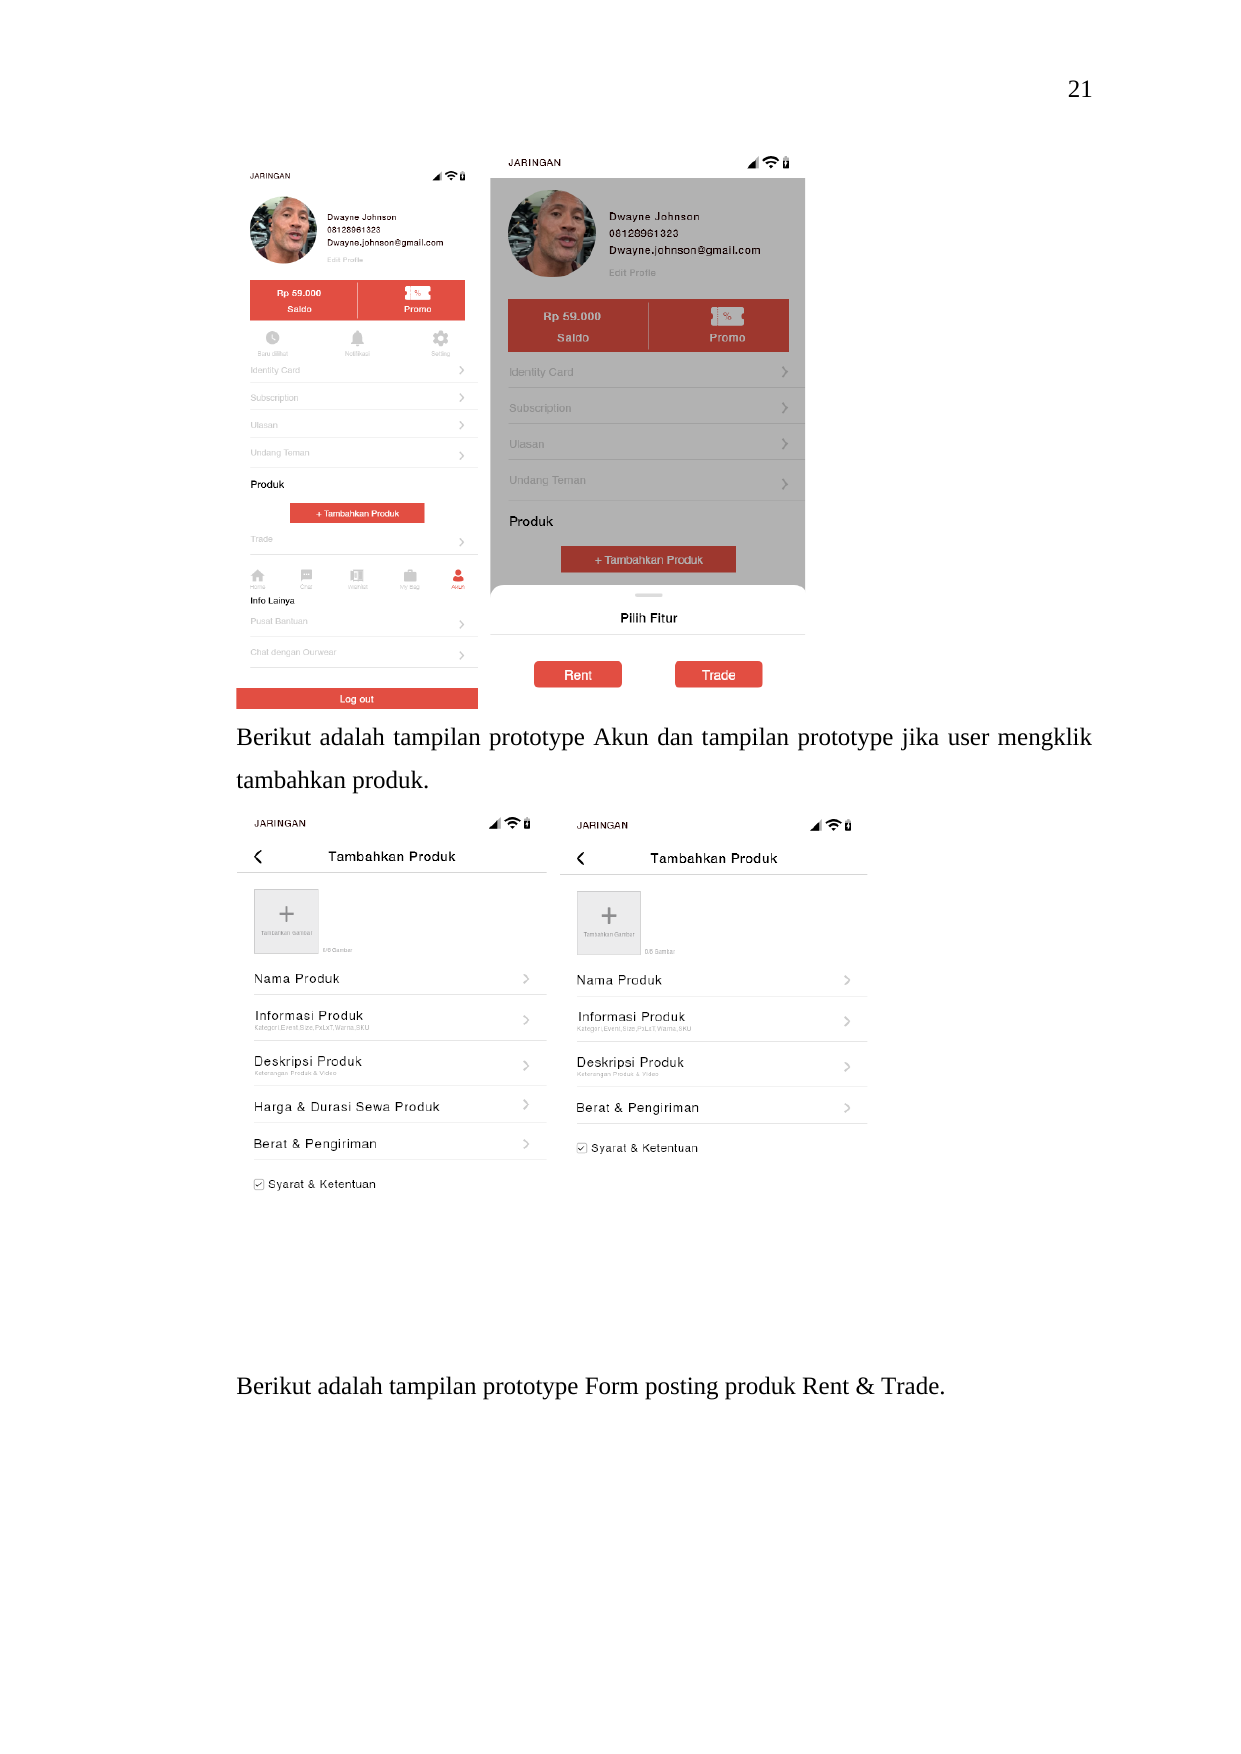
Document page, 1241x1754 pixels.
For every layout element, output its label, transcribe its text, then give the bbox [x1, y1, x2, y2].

picture [490, 147, 805, 709]
picture [236, 164, 478, 709]
text Berikut adalah tampilan prototype Form posting produk Rent & Trade. [236, 1371, 1092, 1400]
picture [236, 808, 547, 1357]
text Berikut adalah tampilan prototype Akun dan tampilan prototype jika user mengklik tambahkan produk. [236, 722, 1092, 794]
picture [559, 810, 868, 1357]
